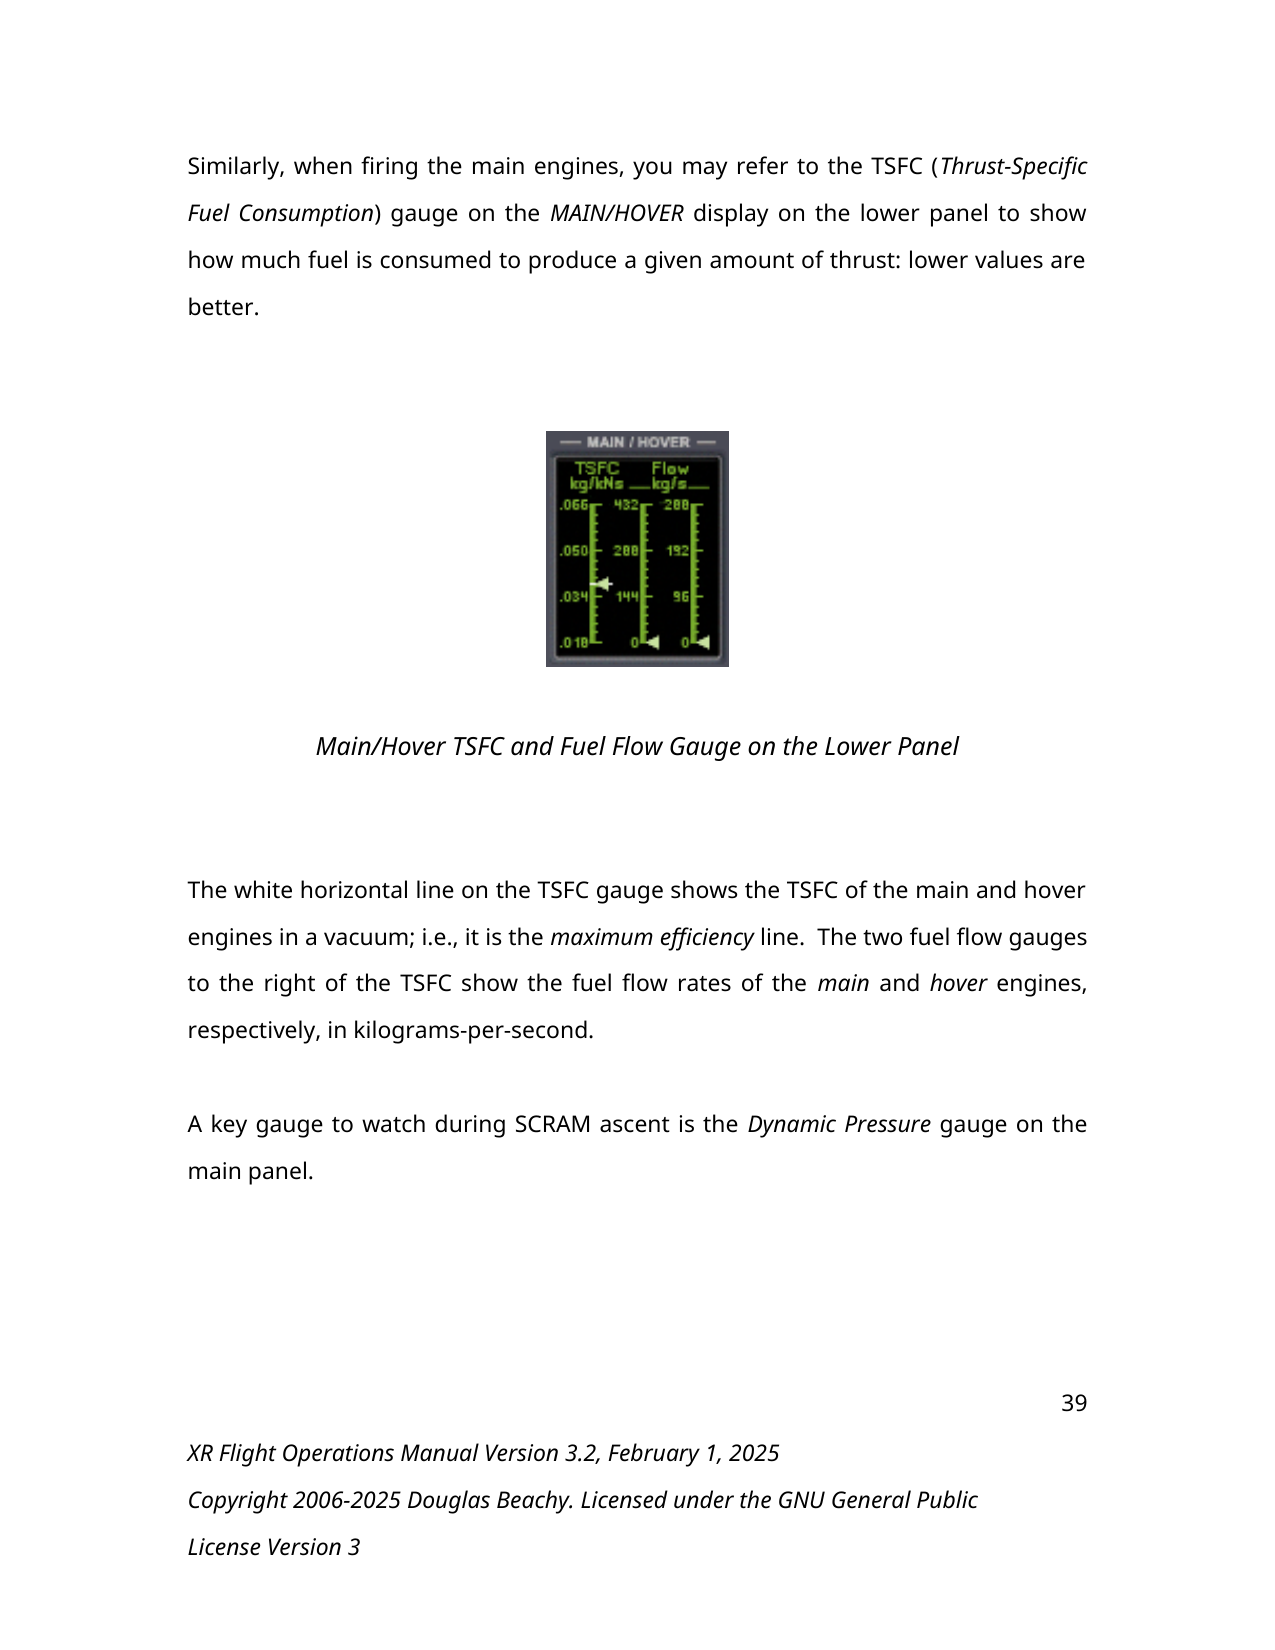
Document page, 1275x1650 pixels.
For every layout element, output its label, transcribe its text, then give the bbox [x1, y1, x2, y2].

text Main/Hover TSFC and Fuel Flow Gauge on the Lower Panel [187, 729, 1087, 763]
text A key gauge to watch during SCRAM ascent is the Dynamic Pressure gauge on the main panel. [187, 1108, 1087, 1186]
text The white horizontal line on the TSFC gauge shows the TSFC of the main and hover engines in a vacuum; i.e., it is the maximum efficiency line. The two fuel flow gauges to the right of the TSFC show the fuel flow rates of the main and hover engines, respectively, in kilograms-per-second. [187, 874, 1087, 1046]
picture [546, 431, 729, 667]
text Similarly, when firing the main engines, you may refer to the TSFC (Thrust-Specific Fuel Consumption) gauge on the MAIN/HOVER display on the lower panel to show how much fuel is consumed to produce a given amount of thrust: lower values are better. [187, 150, 1087, 322]
